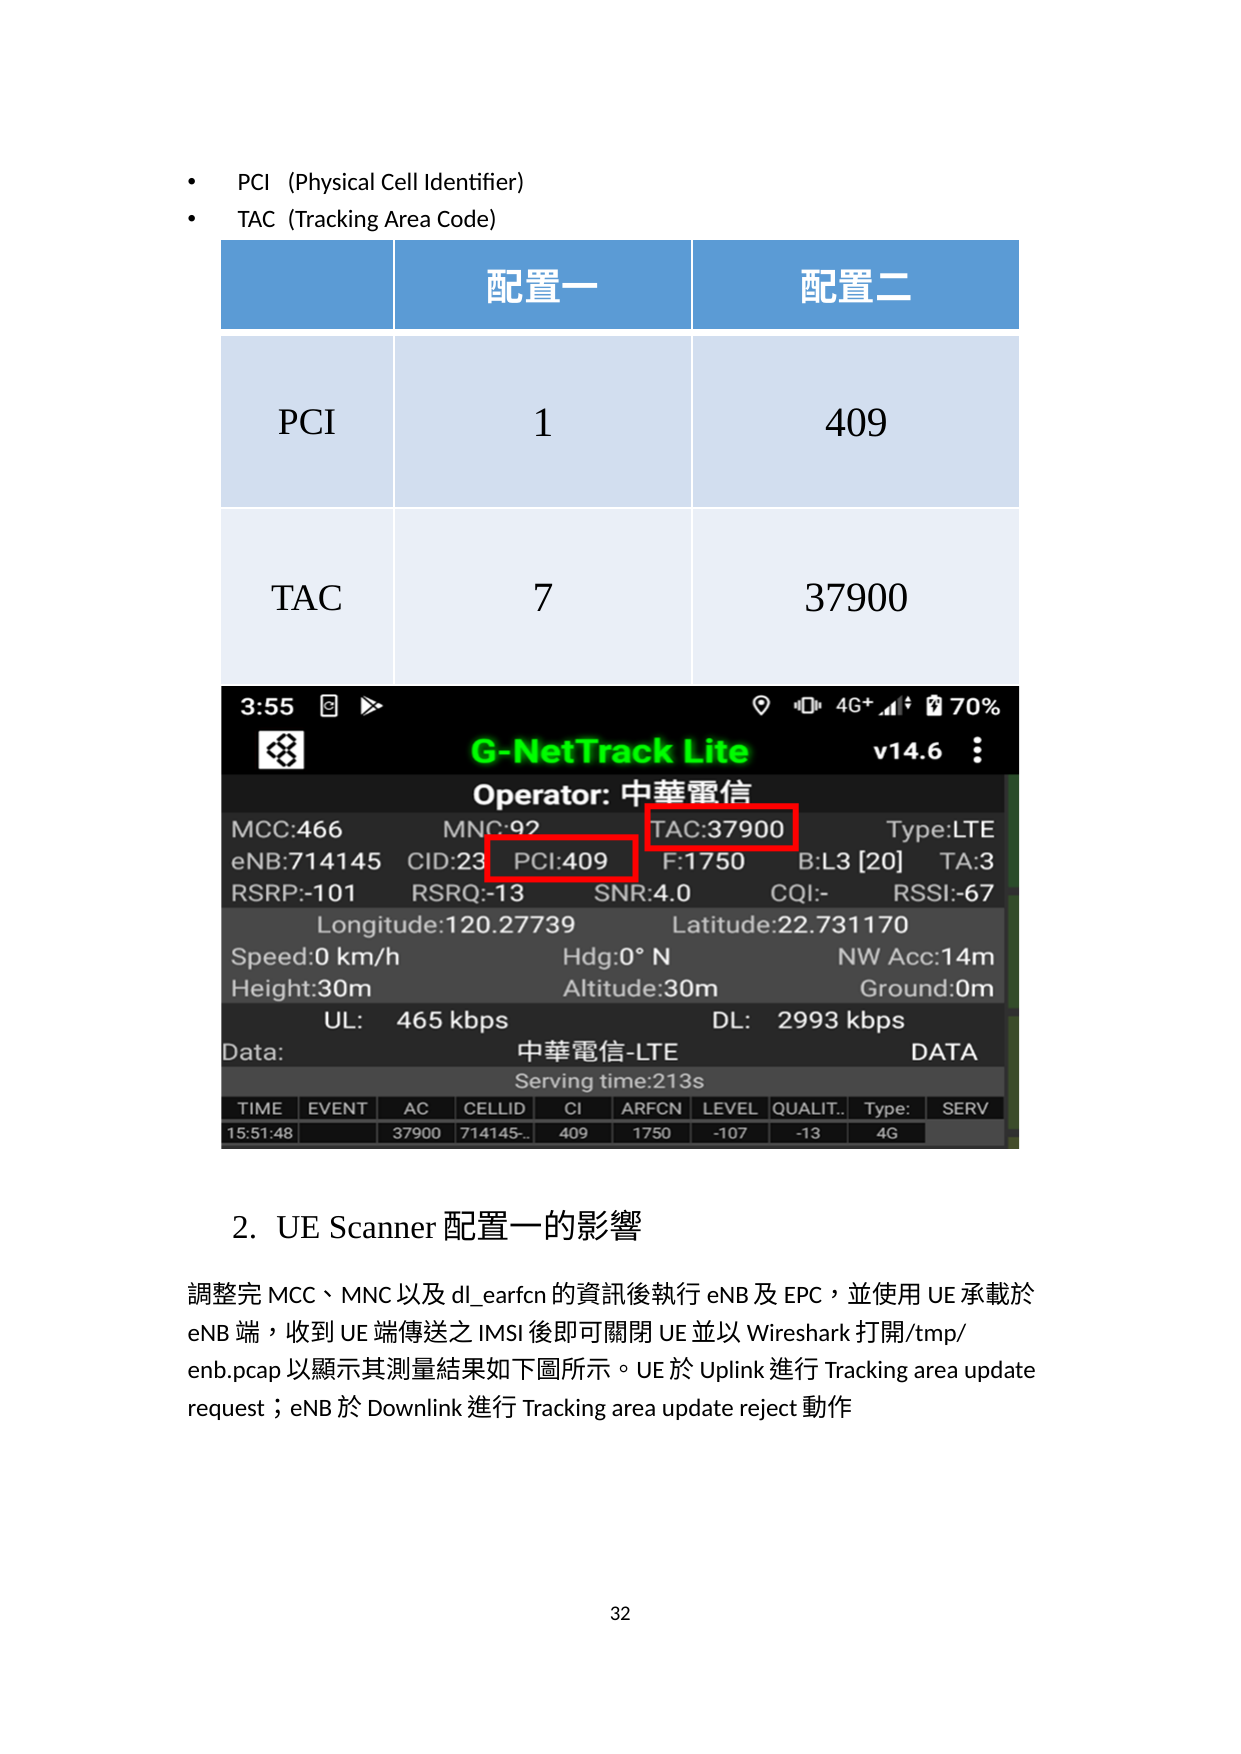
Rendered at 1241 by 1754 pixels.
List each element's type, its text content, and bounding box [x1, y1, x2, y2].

table_header 配置二 [693, 240, 1019, 329]
list TAC (Tracking Area Code) [187, 200, 1053, 237]
table_cell 1 [395, 336, 691, 507]
table_header [221, 240, 393, 329]
table_cell PCI [221, 336, 393, 507]
picture [221, 686, 1020, 1149]
text 調整完MCC、MNC以及dl_earfcn的資訊後執行eNB及EPC，並使用UE承載於eNB端，收到UE端傳送之IMSI後即可關閉UE並以Wireshark打開/tmp/enb.pcap以顯示其測量結果如下圖所示。UE於Uplink進行Tracking area update request；eNB於Downlink進行Tracking area update reject動作 [187, 1274, 1053, 1424]
list UE Scanner配置一的影響 [232, 1186, 1053, 1261]
table_cell 7 [395, 509, 691, 684]
list PCI (Physical Cell Identifier) [187, 162, 1053, 200]
table_header 配置一 [395, 240, 691, 329]
table_cell TAC [221, 509, 393, 684]
table_cell 37900 [693, 509, 1019, 684]
table_cell 409 [693, 336, 1019, 507]
